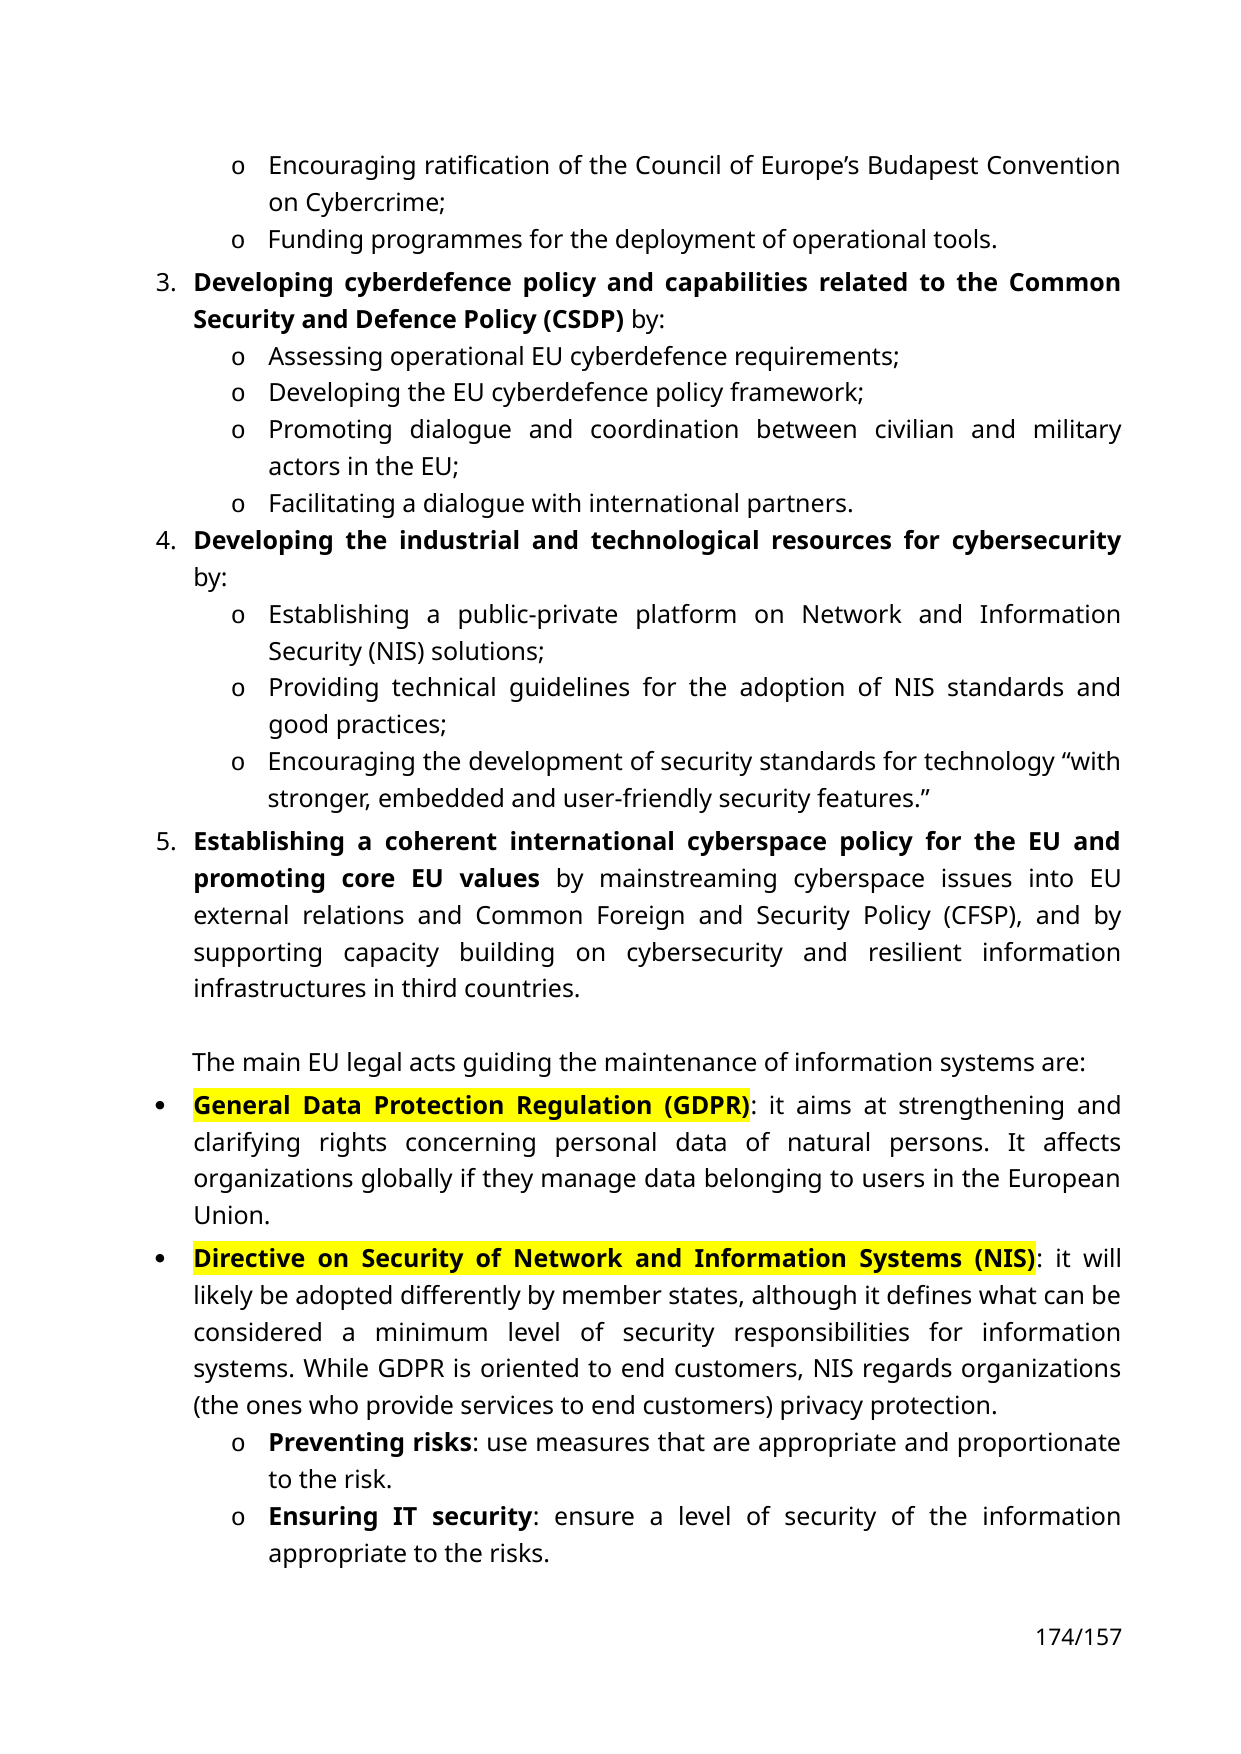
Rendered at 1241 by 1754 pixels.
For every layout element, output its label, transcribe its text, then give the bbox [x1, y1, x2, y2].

list Establishing a coherent international cyberspace policy for the EU and promoting core EU values by mainstreaming cyberspace issues into EU external relations and Common Foreign and Security Policy (CFSP), and by supporting capacity building on cybersecurity and resilient information infrastructures in third countries. [156, 824, 1122, 1005]
list Directive on Security of Network and Information Systems (NIS): it will likely be adopted differently by member states, although it defines what can be considered a minimum level of security responsibilities for information systems. While GDPR is oriented to end customers, NIS regards organizations (the ones who provide services to end customers) privacy protection. [156, 1241, 1122, 1422]
list Encouraging ratification of the Council of Europe’s Budapest Convention on Cybercrime; [231, 148, 1122, 219]
list General Data Protection Regulation (GDPR): it aims at strengthening and clarifying rights concerning personal data of natural persons. It affects organizations globally if they manage data belonging to users in the European Union. [156, 1087, 1122, 1232]
list Promoting dialogue and coordination between civilian and military actors in the EU; [231, 412, 1122, 483]
list Developing the EU cyberdefence policy framework; [231, 375, 1122, 409]
list Facilitating a dialogue with international partners. [231, 486, 1122, 520]
list Developing cyberdefence policy and capabilities related to the Common Security and Defence Policy (CSDP) by: [156, 264, 1122, 335]
list Funding programmes for the deployment of operational tools. [230, 221, 1122, 256]
list Encouraging the development of security standards for technology “with stronger, embedded and user-friendly security features.” [230, 744, 1122, 815]
list Assessing operational EU cyberdefence requirements; [231, 338, 1122, 372]
list Developing the industrial and technological resources for cybersecurity by: [156, 523, 1122, 594]
list Establishing a public-private platform on Network and Information Security (NIS) solutions; [231, 596, 1122, 667]
list Providing technical guidelines for the adoption of NIS standards and good practices; [231, 670, 1122, 741]
list Ensuring IT security: ensure a level of security of the information appropriate to the risks. [231, 1498, 1122, 1569]
list The main EU legal acts guiding the maintenance of information systems are: [118, 1044, 1122, 1078]
list Preventing risks: use measures that are appropriate and proportionate to the risk. [231, 1425, 1122, 1496]
